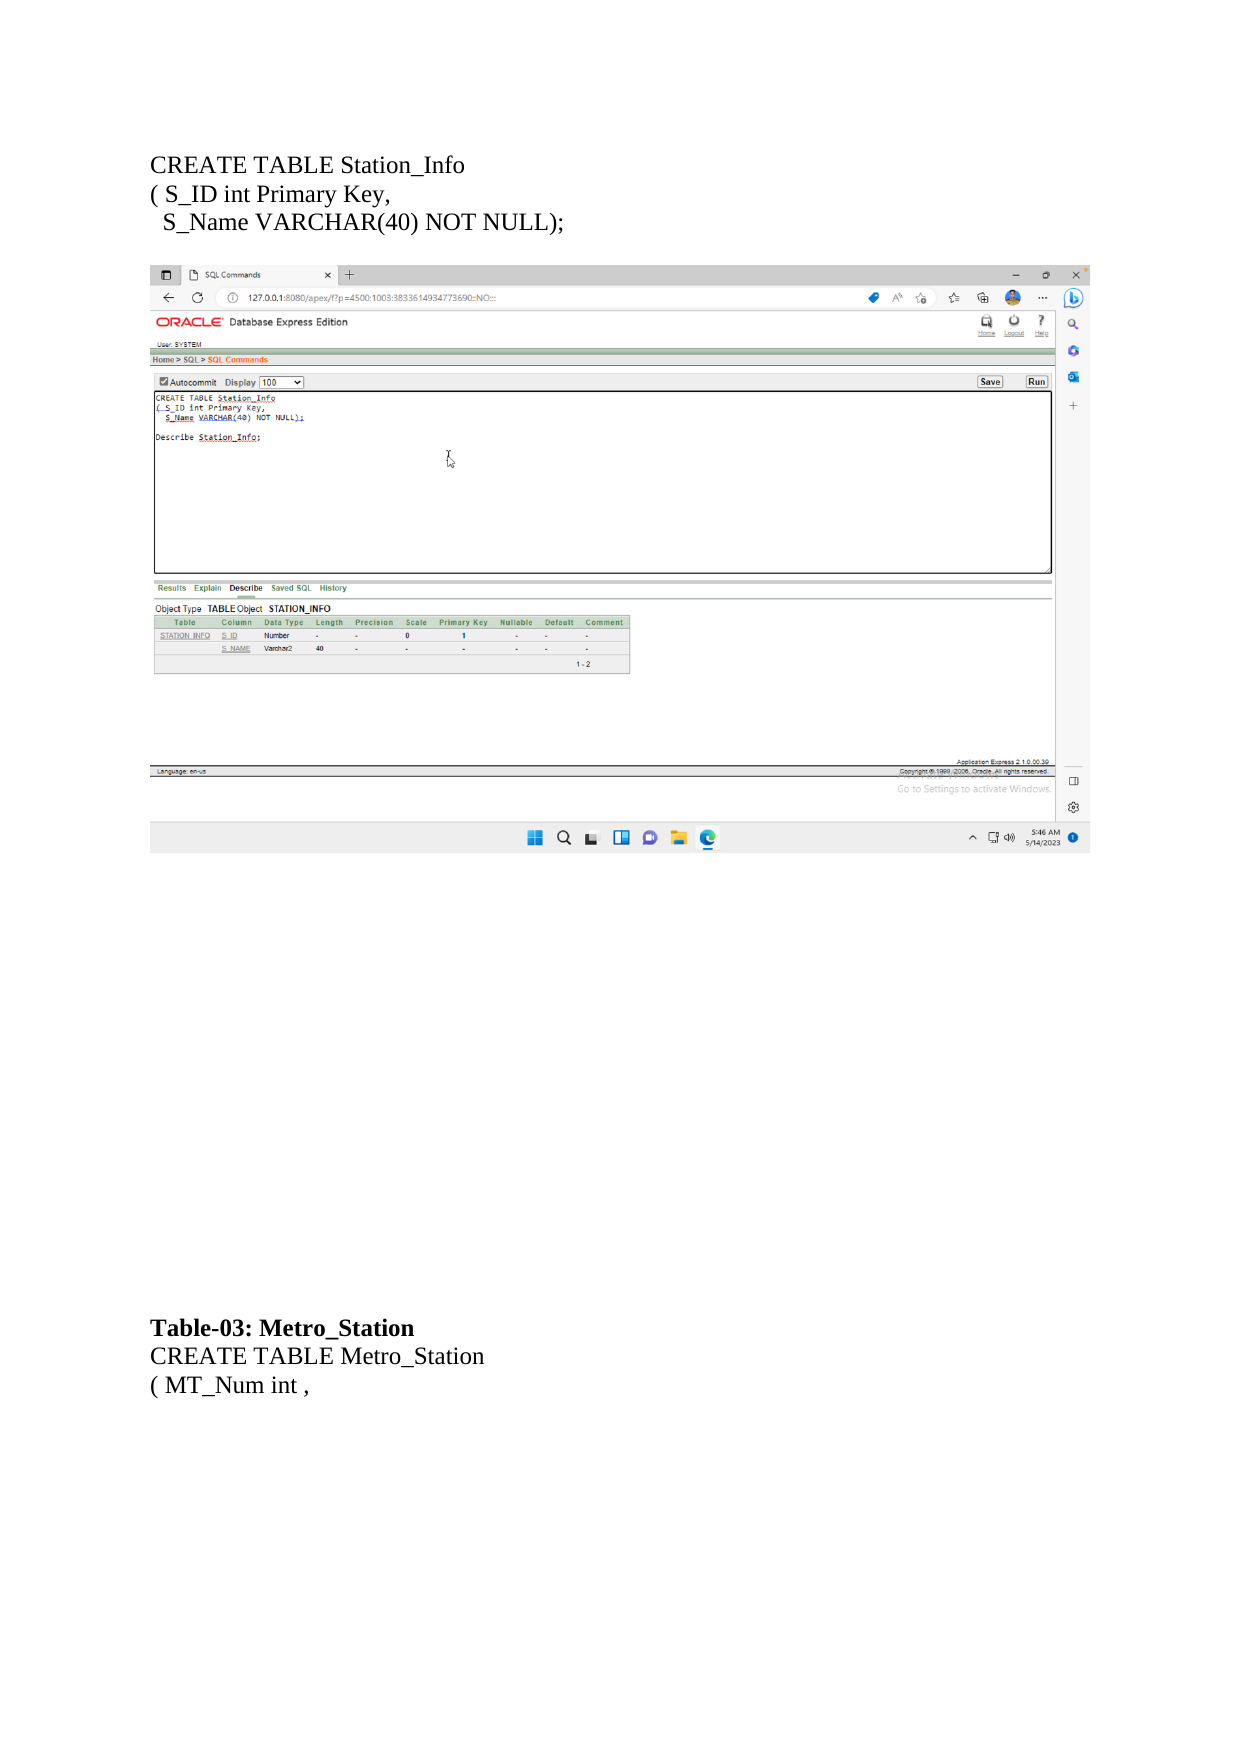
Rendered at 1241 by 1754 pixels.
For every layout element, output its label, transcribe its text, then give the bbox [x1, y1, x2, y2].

picture [150, 265, 1091, 853]
text ( MT_Num int , [150, 1370, 1090, 1399]
text Table-03: Metro_Station [150, 1313, 1090, 1341]
text ( S_ID int Primary Key, [150, 179, 1090, 207]
text S_Name VARCHAR(40) NOT NULL); [150, 207, 1090, 236]
text CREATE TABLE Metro_Station [150, 1341, 1090, 1370]
text CREATE TABLE Station_Info [150, 150, 1090, 179]
